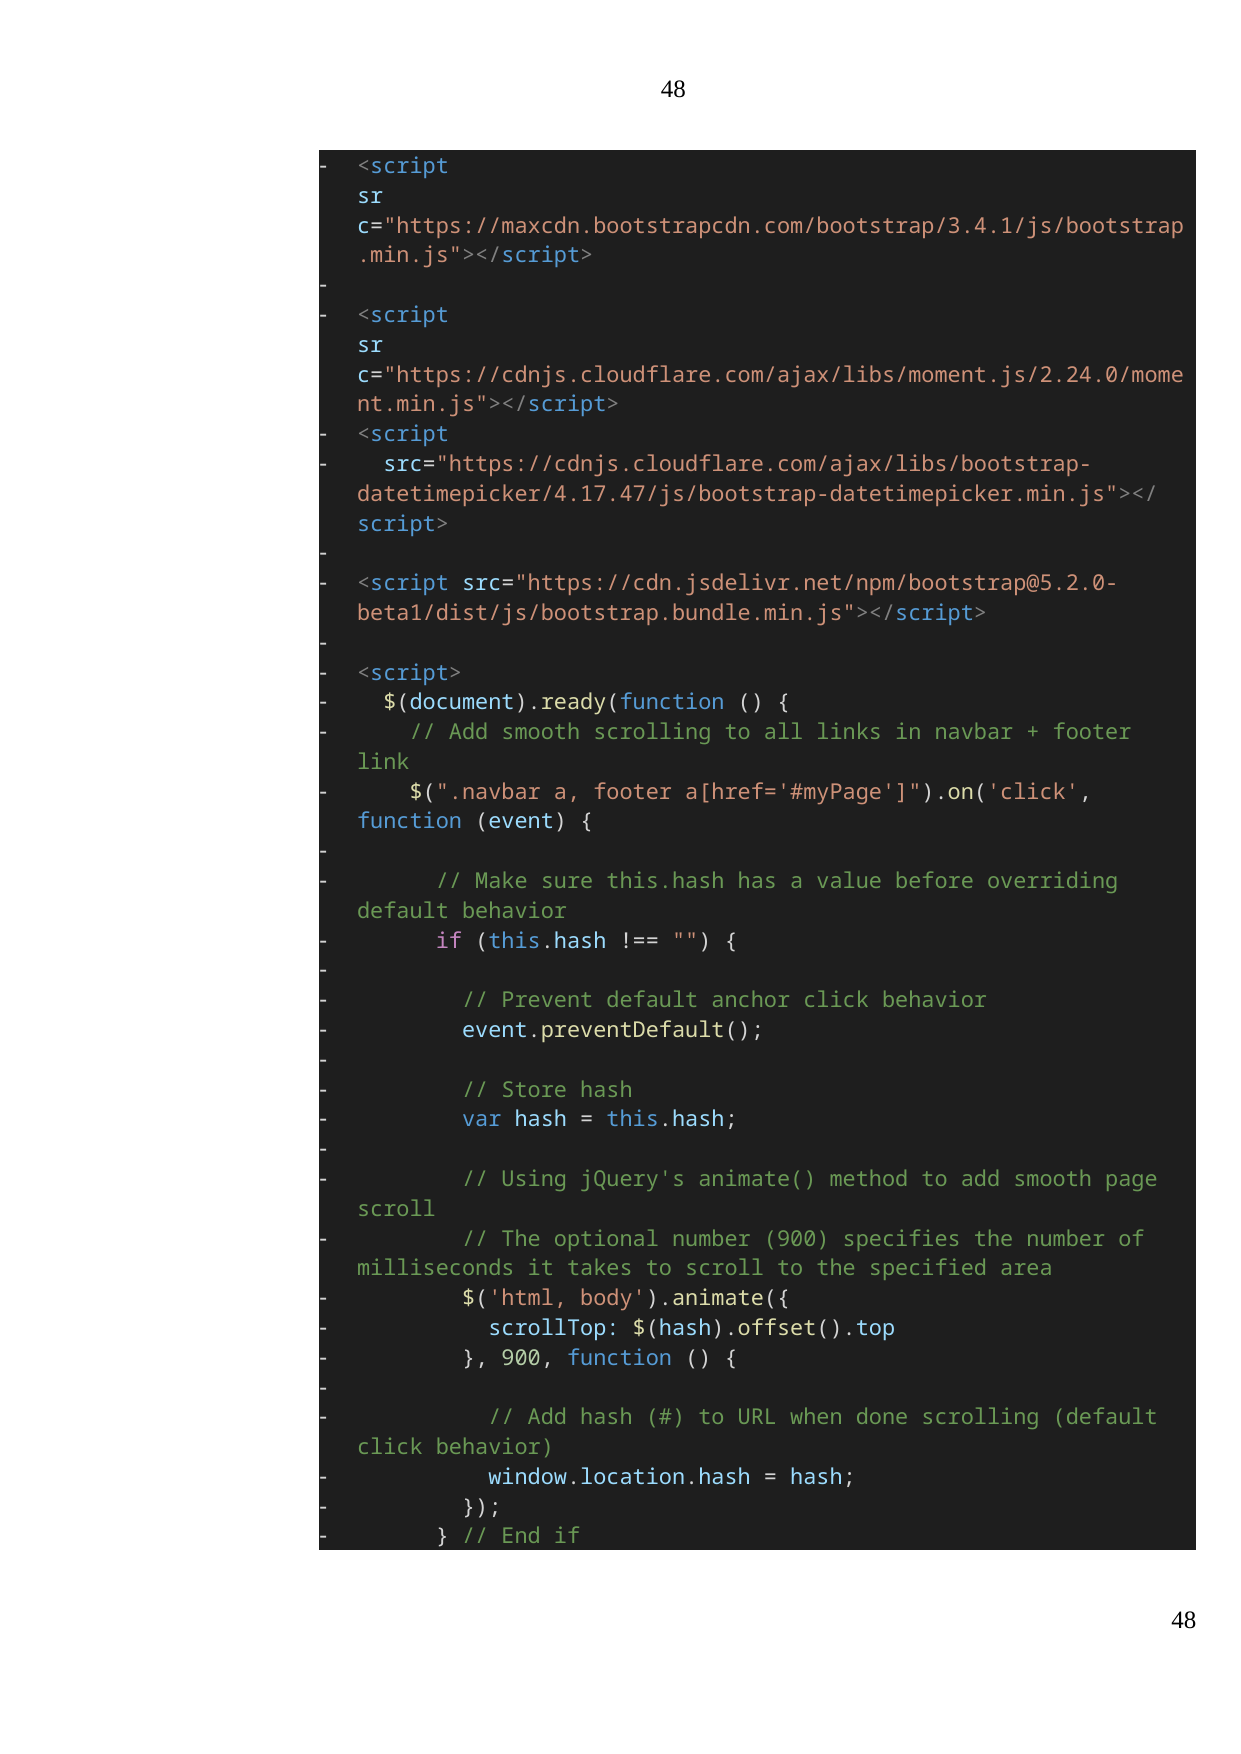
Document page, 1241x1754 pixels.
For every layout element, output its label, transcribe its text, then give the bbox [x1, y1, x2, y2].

list scrollTop: $(hash).offset().top [319, 1312, 1196, 1342]
list // Add hash (#) to URL when done scrolling (default click behavior) [319, 1401, 1196, 1461]
list // Make sure this.hash has a value before overriding default behavior [319, 865, 1196, 924]
list <script src="https://cdn.jsdelivr.net/npm/bootstrap@5.2.0-beta1/dist/js/bootstrap.bundle.min.js"></script> [319, 567, 1196, 627]
list }, 900, function () { [319, 1342, 1196, 1371]
list }); [319, 1491, 1196, 1520]
list // Prevent default anchor click behavior [319, 984, 1196, 1014]
list $('html, body').animate({ [319, 1282, 1196, 1312]
list event.preventDefault(); [319, 1014, 1196, 1044]
list // Add smooth scrolling to all links in navbar + footer link [319, 716, 1196, 776]
list <script src="https://cdnjs.cloudflare.com/ajax/libs/moment.js/2.24.0/moment.min.js"></script> [319, 299, 1196, 418]
list <script src="https://maxcdn.bootstrapcdn.com/bootstrap/3.4.1/js/bootstrap.min.js"></script> [319, 150, 1196, 269]
list <script> [319, 656, 1196, 686]
list window.location.hash = hash; [319, 1461, 1196, 1491]
list } // End if [319, 1520, 1196, 1550]
list // Using jQuery's animate() method to add smooth page scroll [319, 1163, 1196, 1222]
list $(".navbar a, footer a[href='#myPage']").on('click', function (event) { [319, 776, 1196, 835]
list var hash = this.hash; [319, 1103, 1196, 1133]
list src="https://cdnjs.cloudflare.com/ajax/libs/bootstrap-datetimepicker/4.17.47/js/bootstrap-datetimepicker.min.js"></script> [319, 448, 1196, 537]
list $(document).ready(function () { [319, 686, 1196, 716]
list <script [319, 418, 1196, 448]
list if (this.hash !== "") { [319, 924, 1196, 954]
list // The optional number (900) specifies the number of milliseconds it takes to scroll to the specified area [319, 1222, 1196, 1282]
list // Store hash [319, 1073, 1196, 1103]
